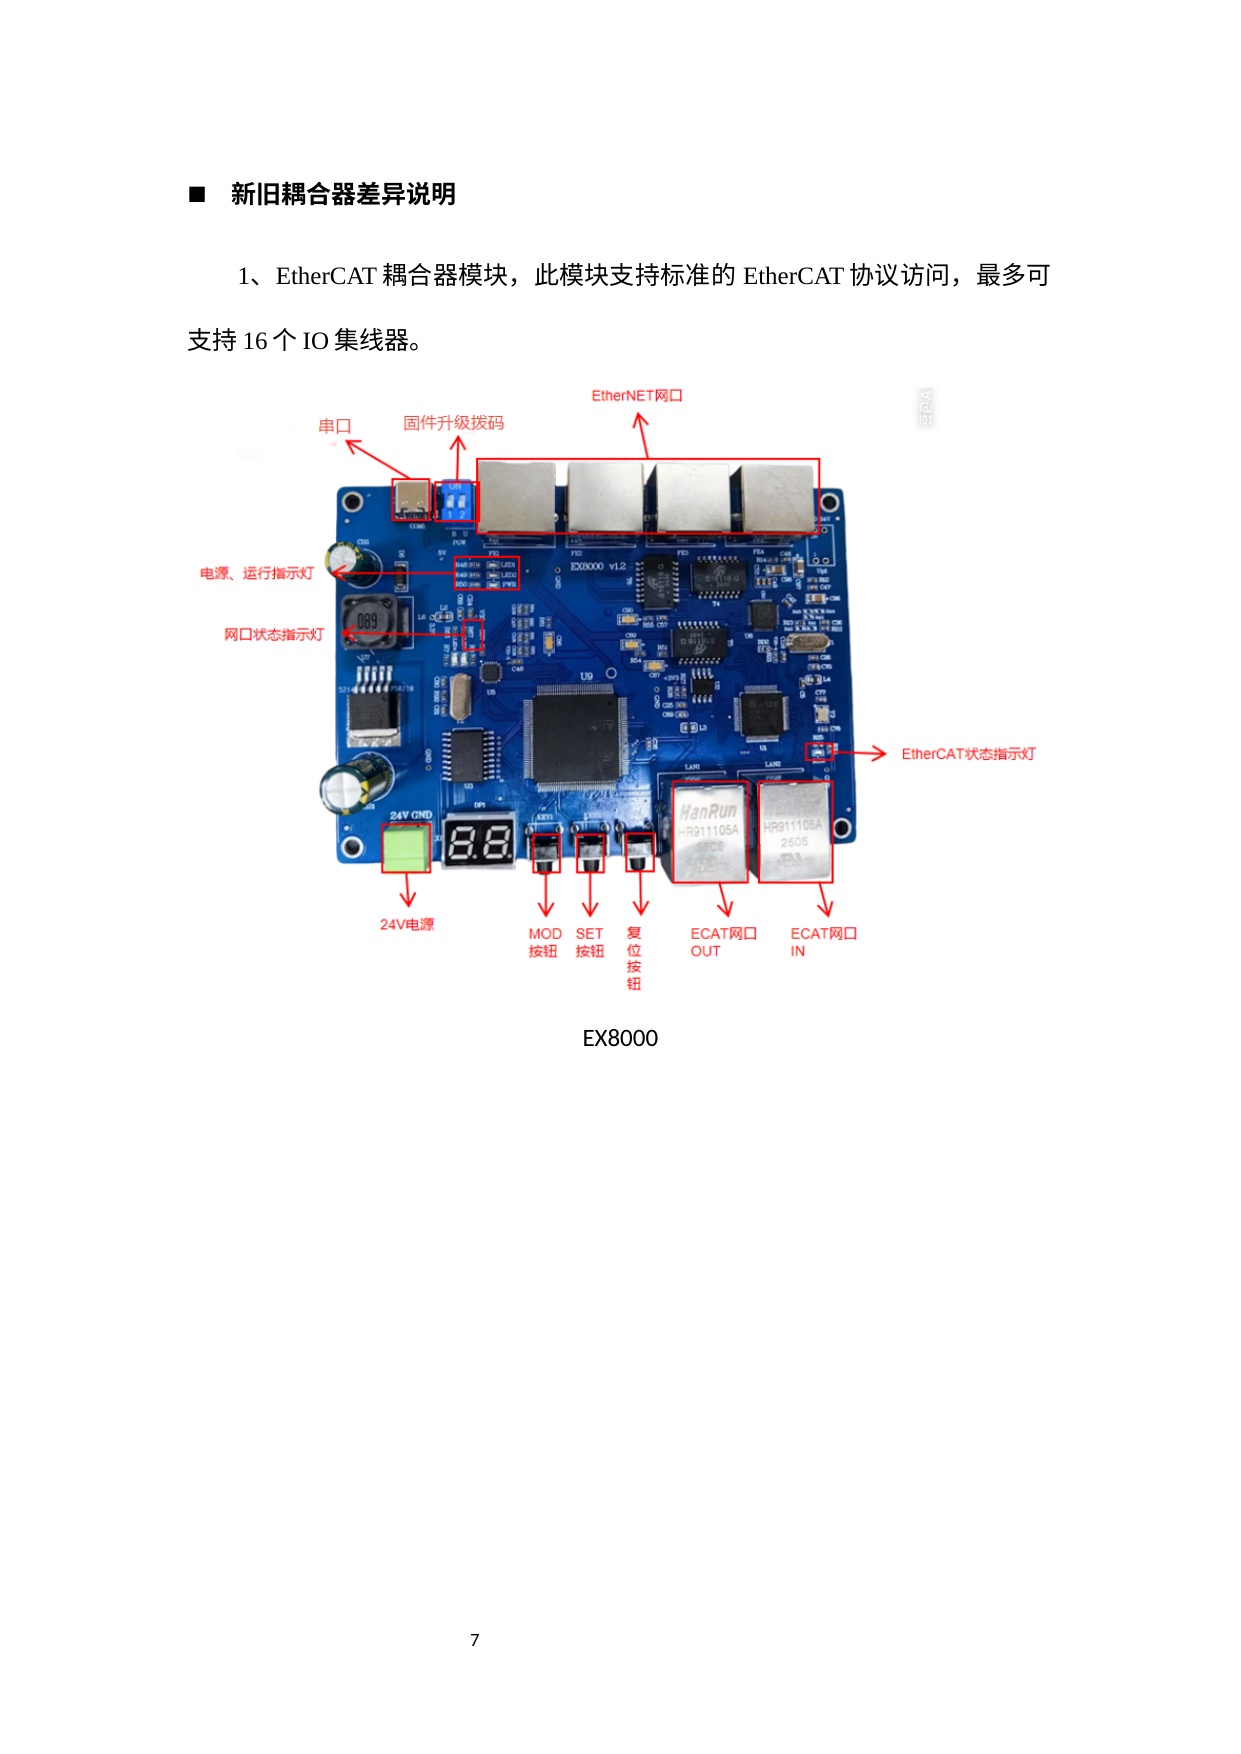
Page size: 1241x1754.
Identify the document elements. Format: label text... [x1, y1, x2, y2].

text EX8000 [187, 1021, 1053, 1054]
text 1、EtherCAT耦合器模块，此模块支持标准的EtherCAT协议访问，最多可支持16个IO集线器。 [187, 241, 1053, 371]
list 新旧耦合器差异说明 [187, 160, 1053, 225]
picture [193, 387, 1047, 993]
